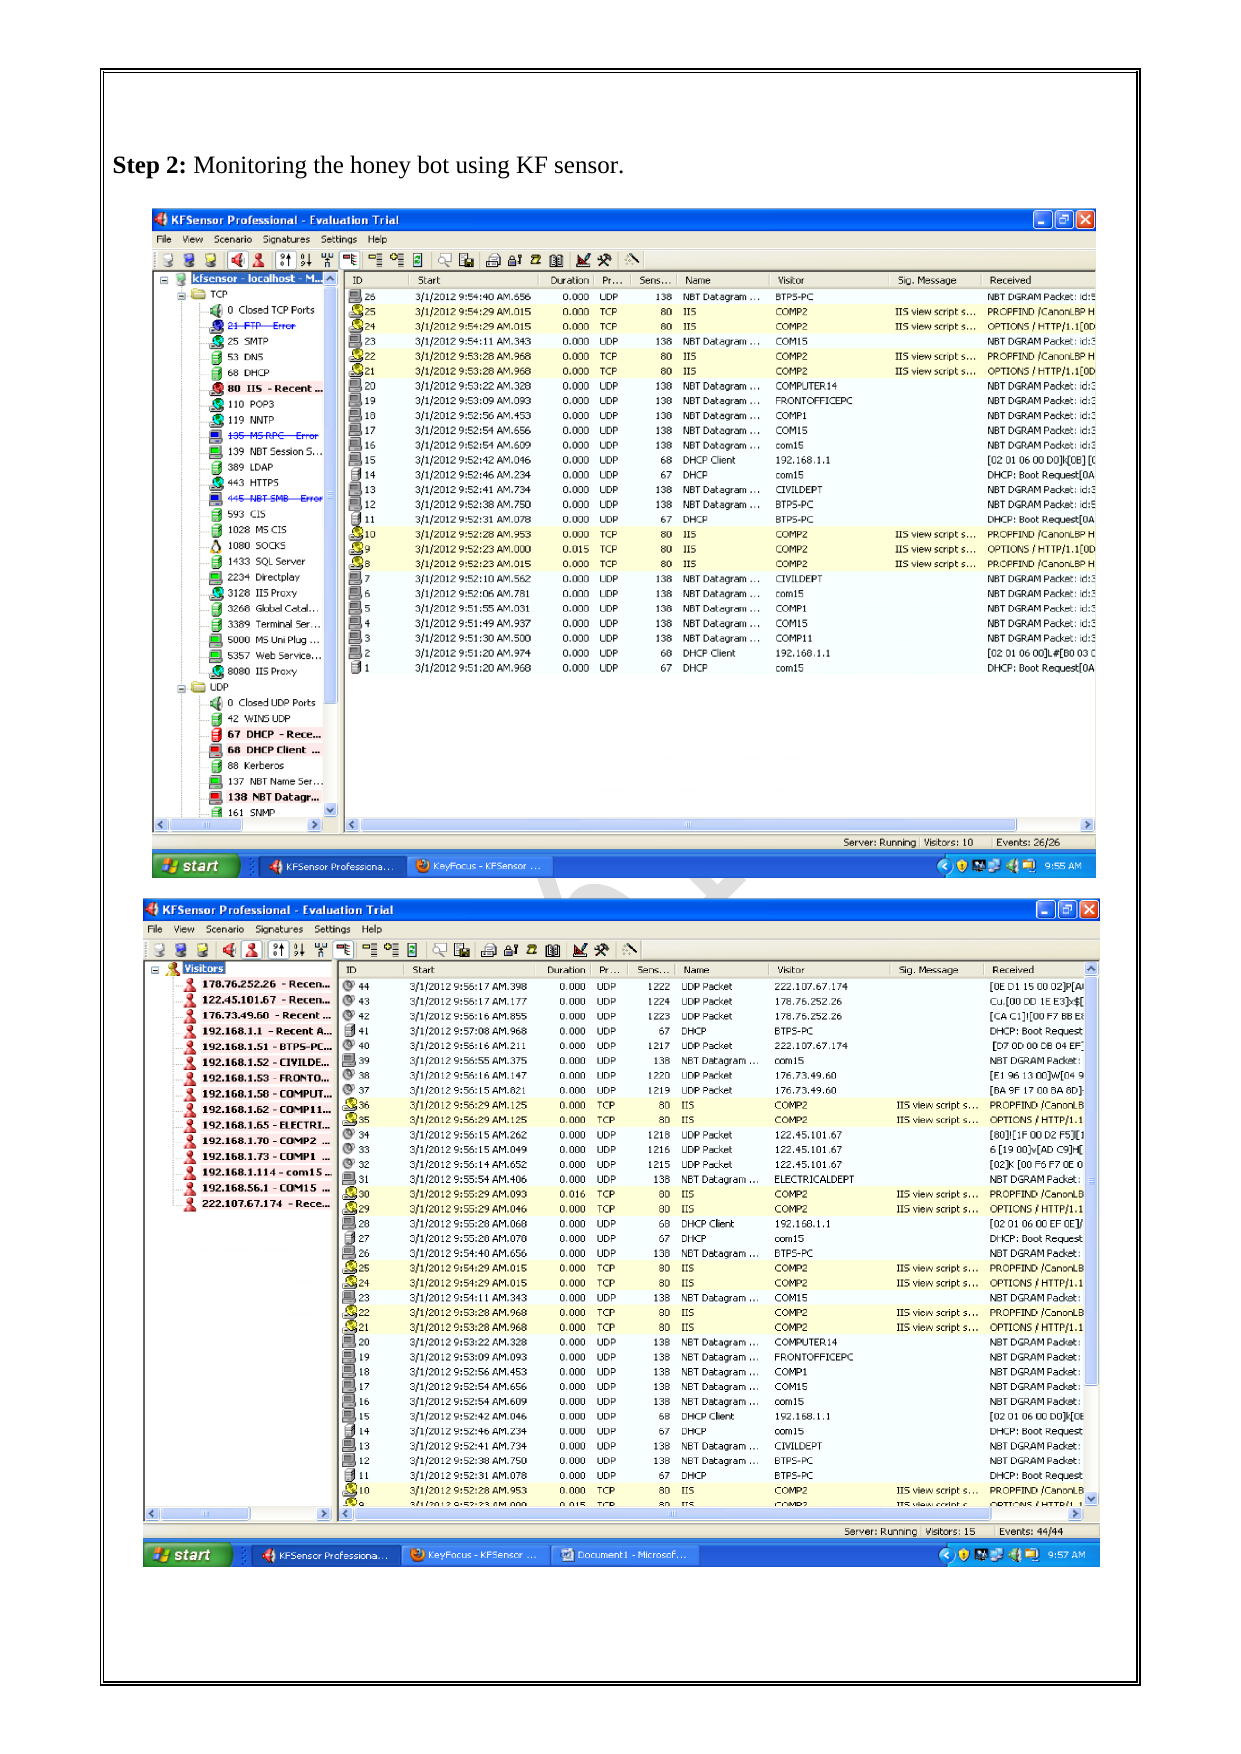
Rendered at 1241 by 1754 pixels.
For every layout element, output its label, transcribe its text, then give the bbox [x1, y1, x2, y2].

picture [142, 898, 1100, 1567]
text Step 2: Monitoring the honey bot using KF sensor. [112, 150, 1128, 179]
picture [151, 208, 1096, 878]
